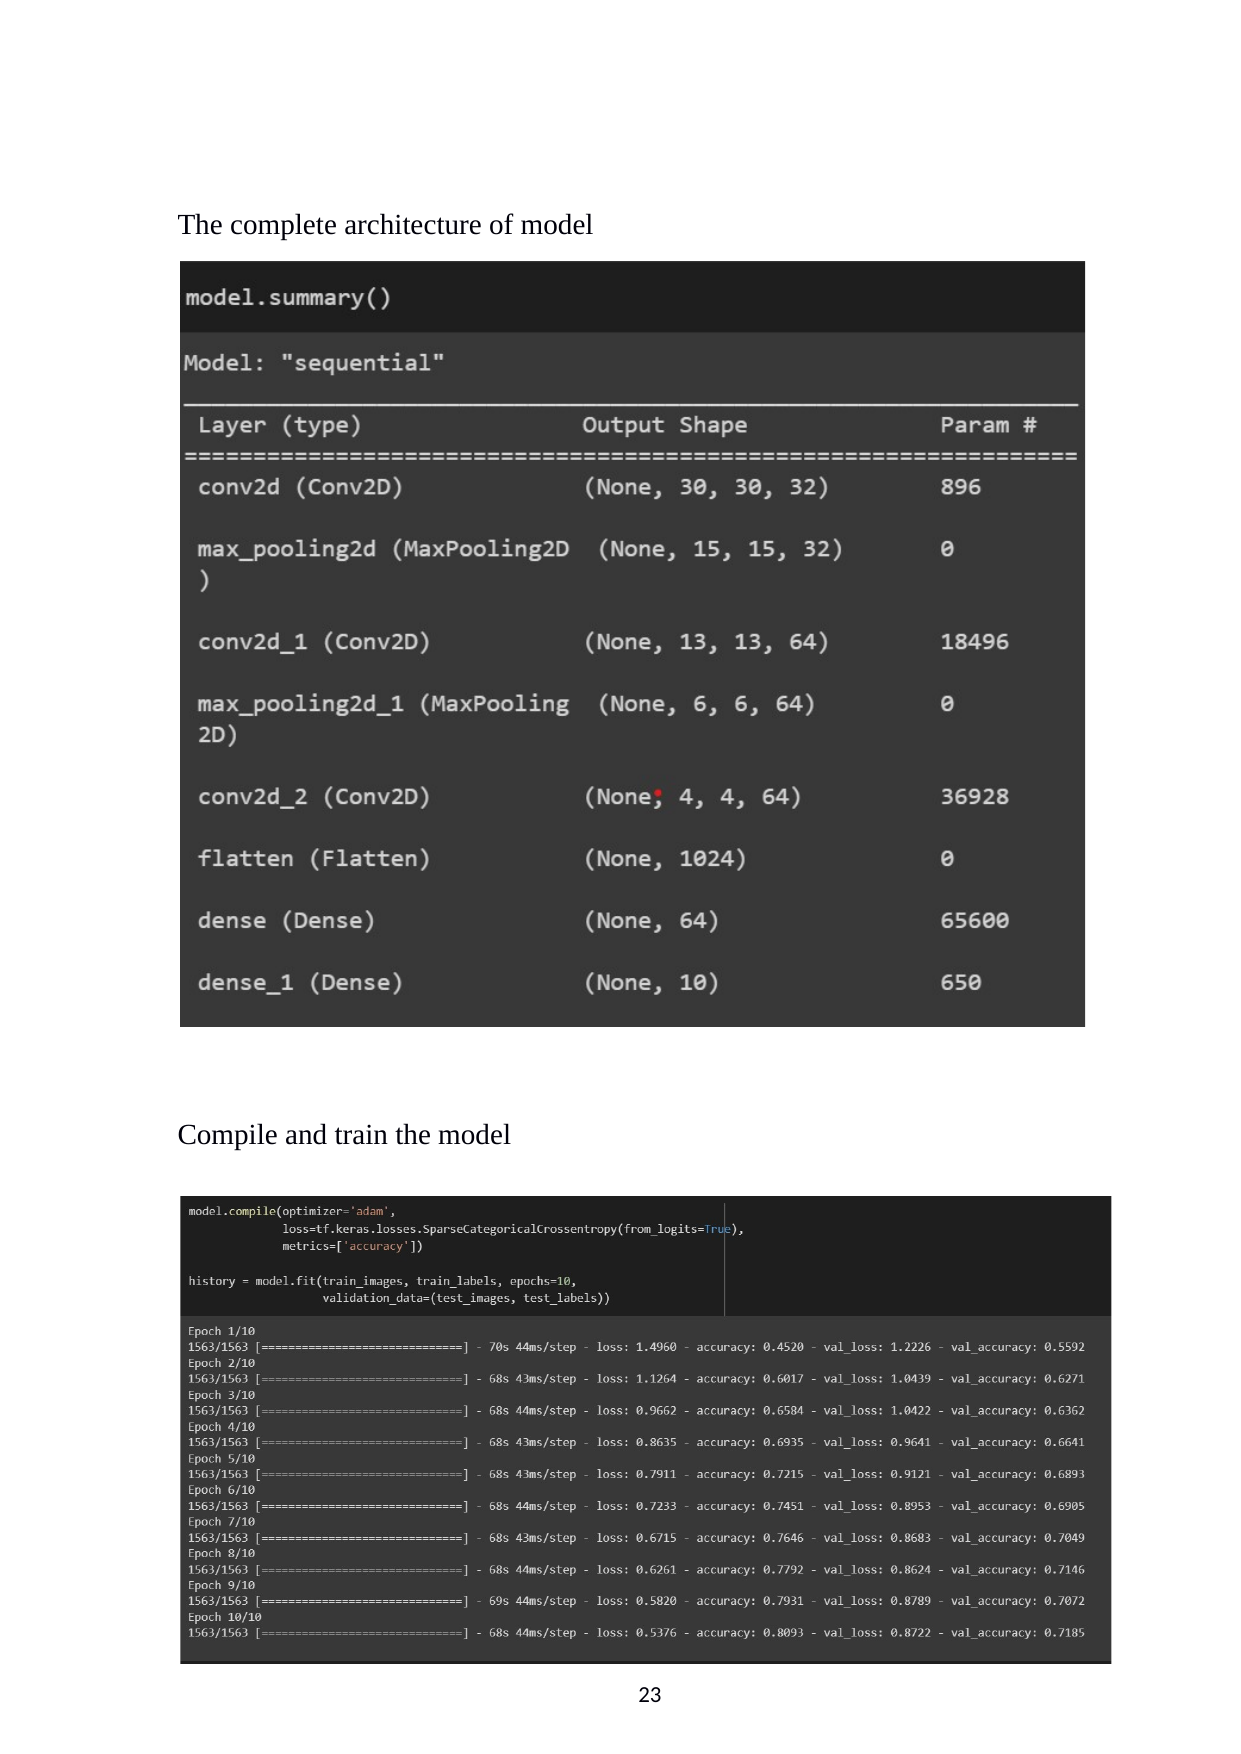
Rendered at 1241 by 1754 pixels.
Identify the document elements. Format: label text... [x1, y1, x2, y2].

text Compile and train the model [177, 1117, 1122, 1151]
text The complete architecture of model [177, 207, 1122, 241]
picture [180, 1196, 1112, 1664]
picture [180, 261, 1086, 1027]
